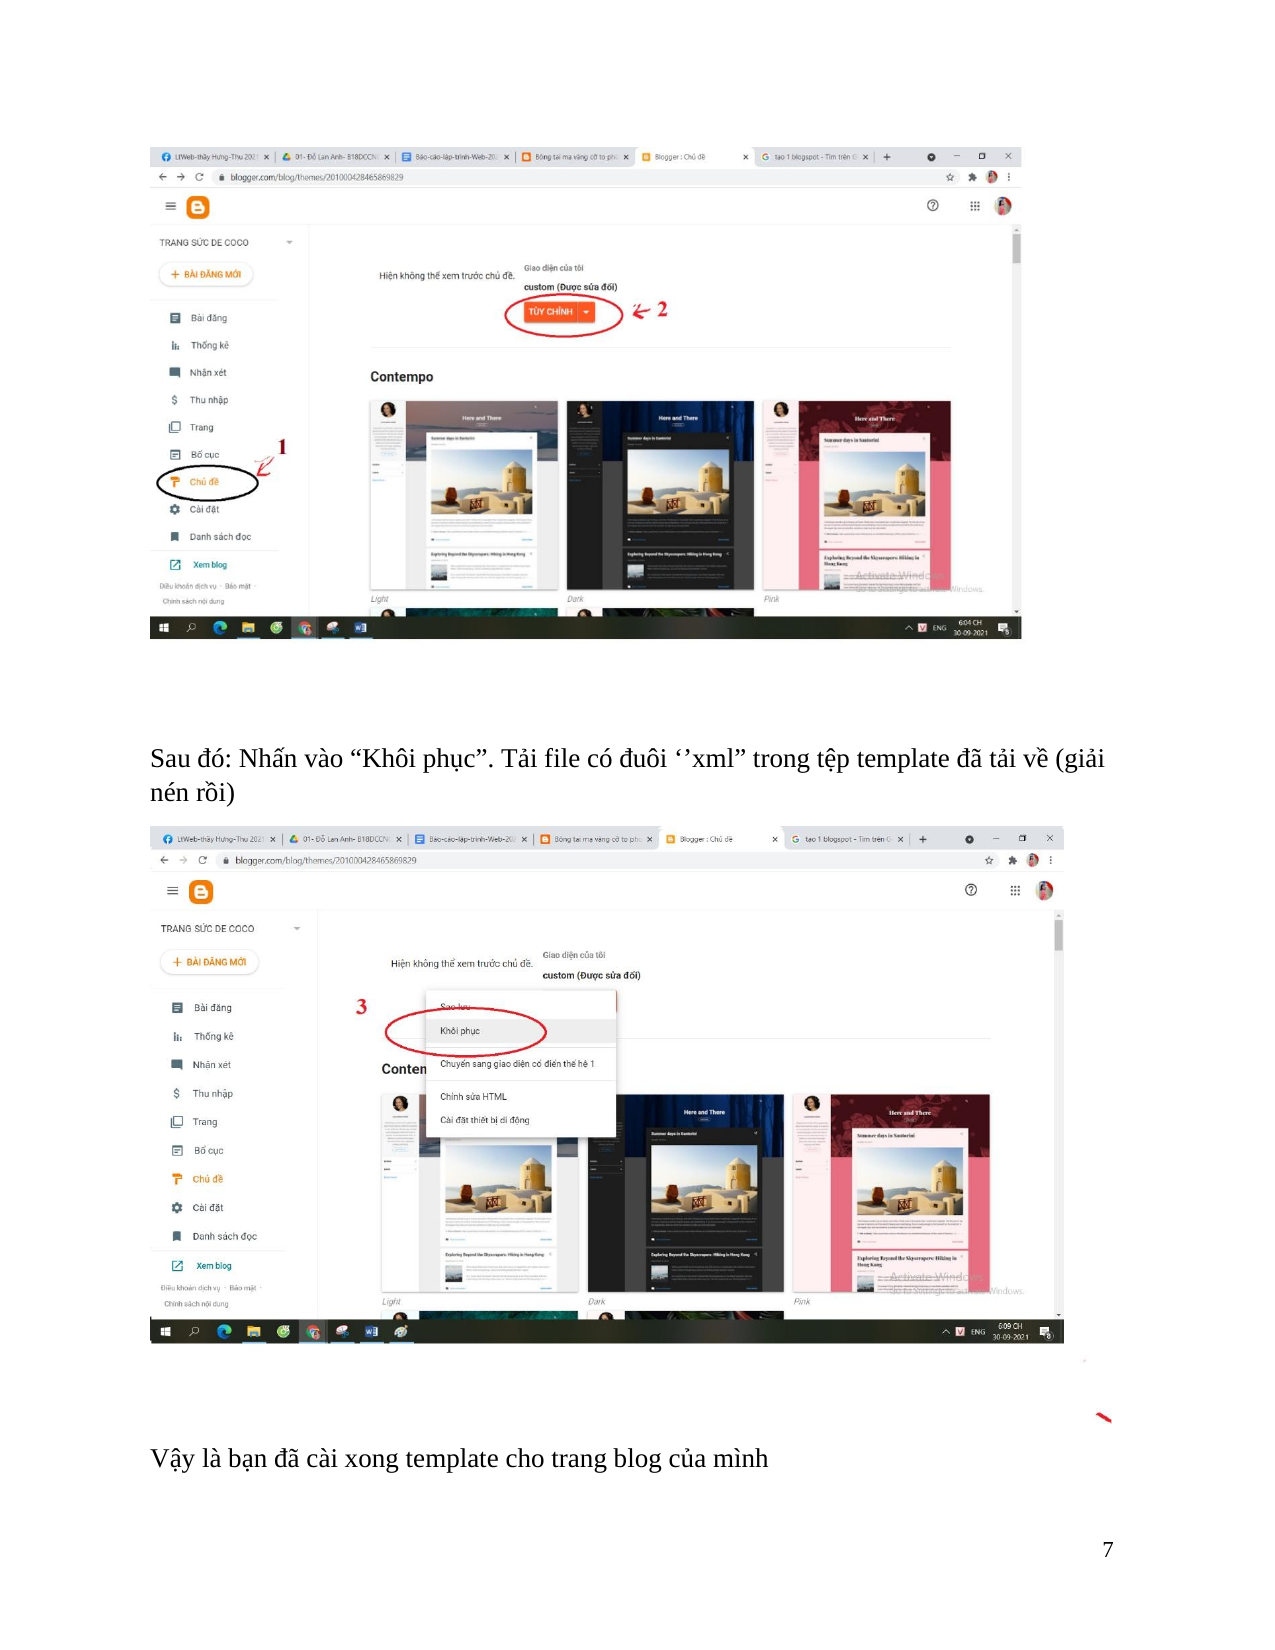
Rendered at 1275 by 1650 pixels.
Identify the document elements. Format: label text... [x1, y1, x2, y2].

picture [150, 147, 1026, 644]
picture [150, 826, 1112, 1424]
text Sau đó: Nhấn vào “Khôi phục”. Tải file có đuôi ‘’xml” trong tệp template đã tải về (giải nén rồi) [150, 742, 1107, 807]
